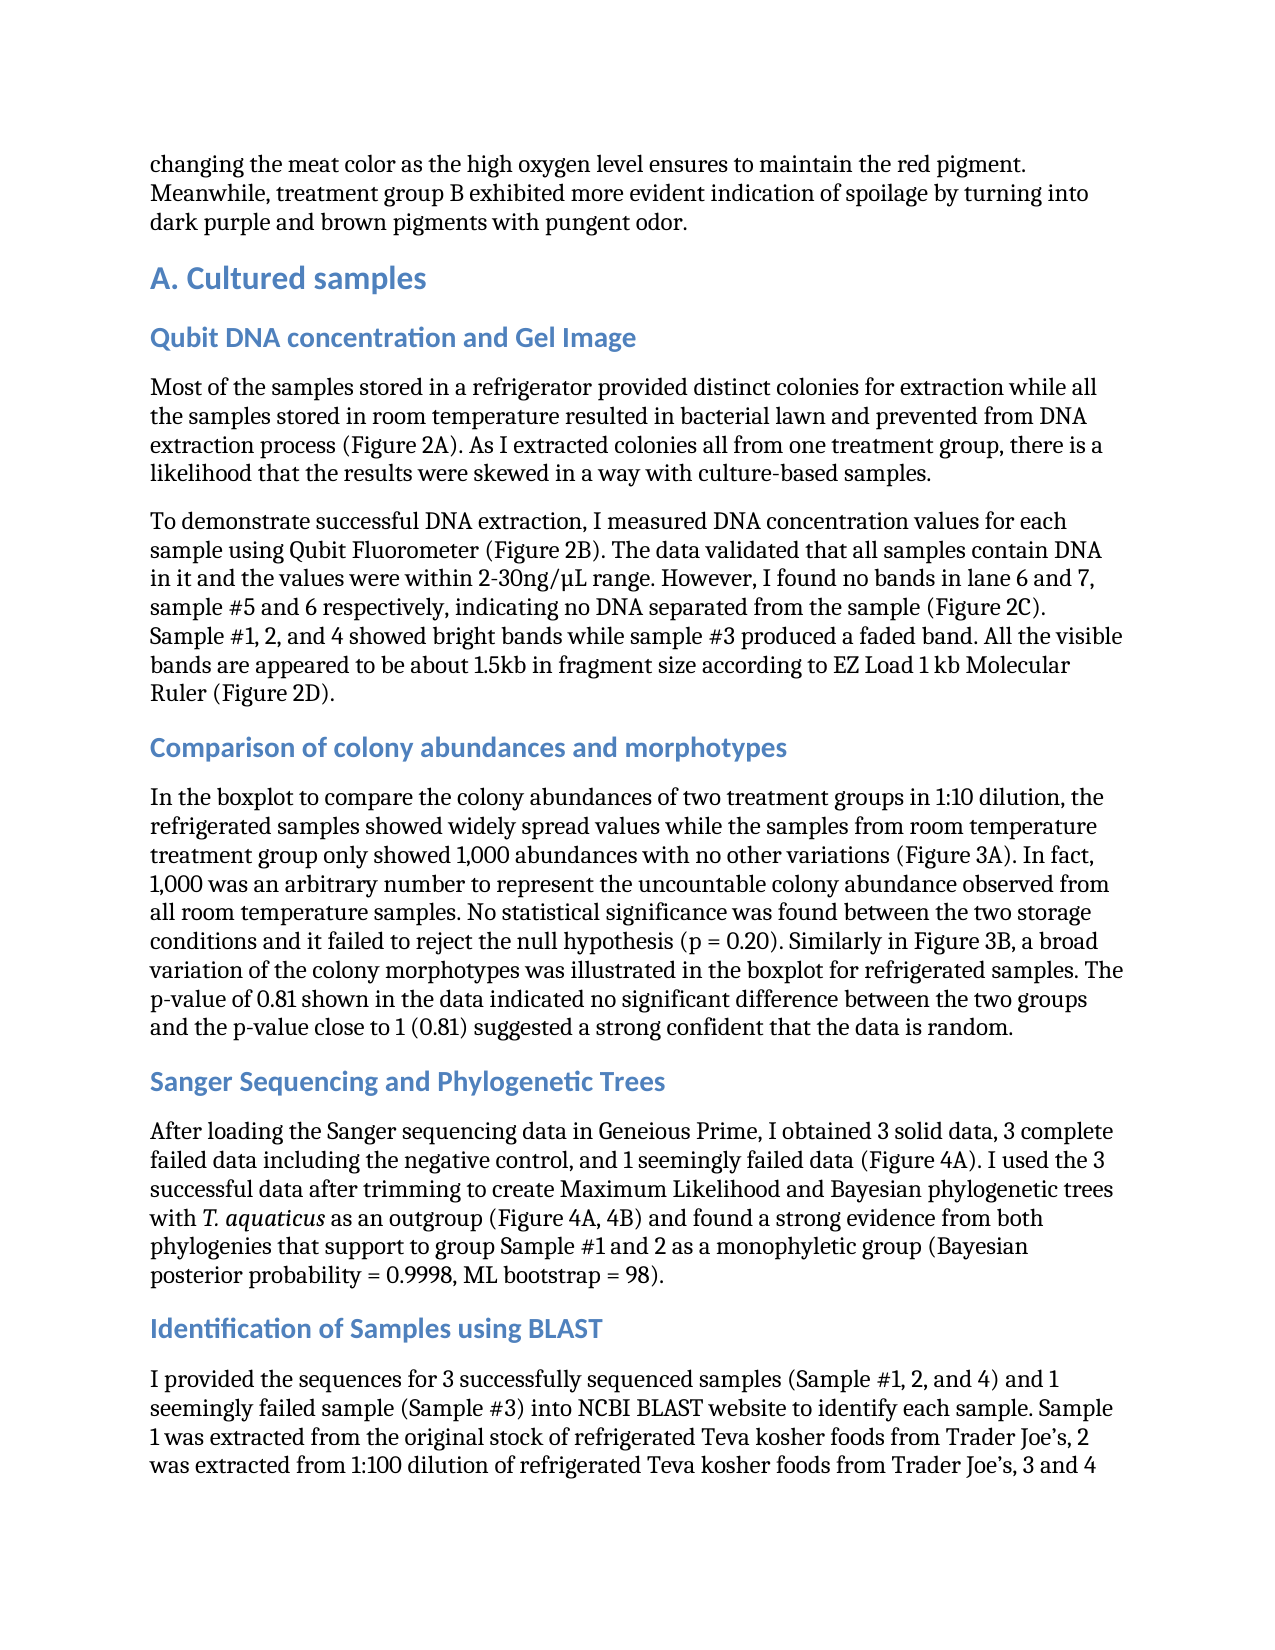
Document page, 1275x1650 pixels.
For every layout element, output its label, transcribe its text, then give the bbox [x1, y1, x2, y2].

text In the boxplot to compare the colony abundances of two treatment groups in 1:10 dilution, the refrigerated samples showed widely spread values while the samples from room temperature treatment group only showed 1,000 abundances with no other variations (Figure 3A). In fact, 1,000 was an arbitrary number to represent the uncountable colony abundance observed from all room temperature samples. No statistical significance was found between the two storage conditions and it failed to reject the null hypothesis (p = 0.20). Similarly in Figure 3B, a broad variation of the colony morphotypes was illustrated in the boxplot for refrigerated samples. The p-value of 0.81 shown in the data indicated no significant difference between the two groups and the p-value close to 1 (0.81) suggested a strong confident that the data is random. [150, 783, 1125, 1042]
subtitle A. Cultured samples [150, 257, 1125, 298]
subtitle Qubit DNA concentration and Gel Image [150, 319, 1125, 354]
subtitle Identification of Samples using BLAST [150, 1311, 1125, 1346]
subtitle Sanger Sequencing and Phylogenetic Trees [150, 1063, 1125, 1098]
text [150, 150, 1125, 236]
subtitle Comparison of colony abundances and morphotypes [150, 729, 1125, 764]
text Most of the samples stored in a refrigerator provided distinct colonies for extraction while all the samples stored in room temperature resulted in bacterial lawn and prevented from DNA extraction process (Figure 2A). As I extracted colonies all from one treatment group, there is a likelihood that the results were skewed in a way with culture-based samples. [150, 373, 1125, 488]
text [150, 1365, 1125, 1480]
text After loading the Sanger sequencing data in Geneious Prime, I obtained 3 solid data, 3 complete failed data including the negative control, and 1 seemingly failed data (Figure 4A). I used the 3 successful data after trimming to create Maximum Likelihood and Bayesian phylogenetic trees with T. aquaticus as an outgroup (Figure 4A, 4B) and found a strong evidence from both phylogenies that support to group Sample #1 and 2 as a monophyletic group (Bayesian posterior probability = 0.9998, ML bootstrap = 98). [150, 1117, 1125, 1290]
text To demonstrate successful DNA extraction, I measured DNA concentration values for each sample using Qubit Fluorometer (Figure 2B). The data validated that all samples contain DNA in it and the values were within 2-30ng/µL range. However, I found no bands in lane 6 and 7, sample #5 and 6 respectively, indicating no DNA separated from the sample (Figure 2C). Sample #1, 2, and 4 showed bright bands while sample #3 produced a faded band. All the visible bands are appeared to be about 1.5kb in fragment size according to EZ Load 1 kb Molecular Ruler (Figure 2D). [150, 507, 1125, 708]
